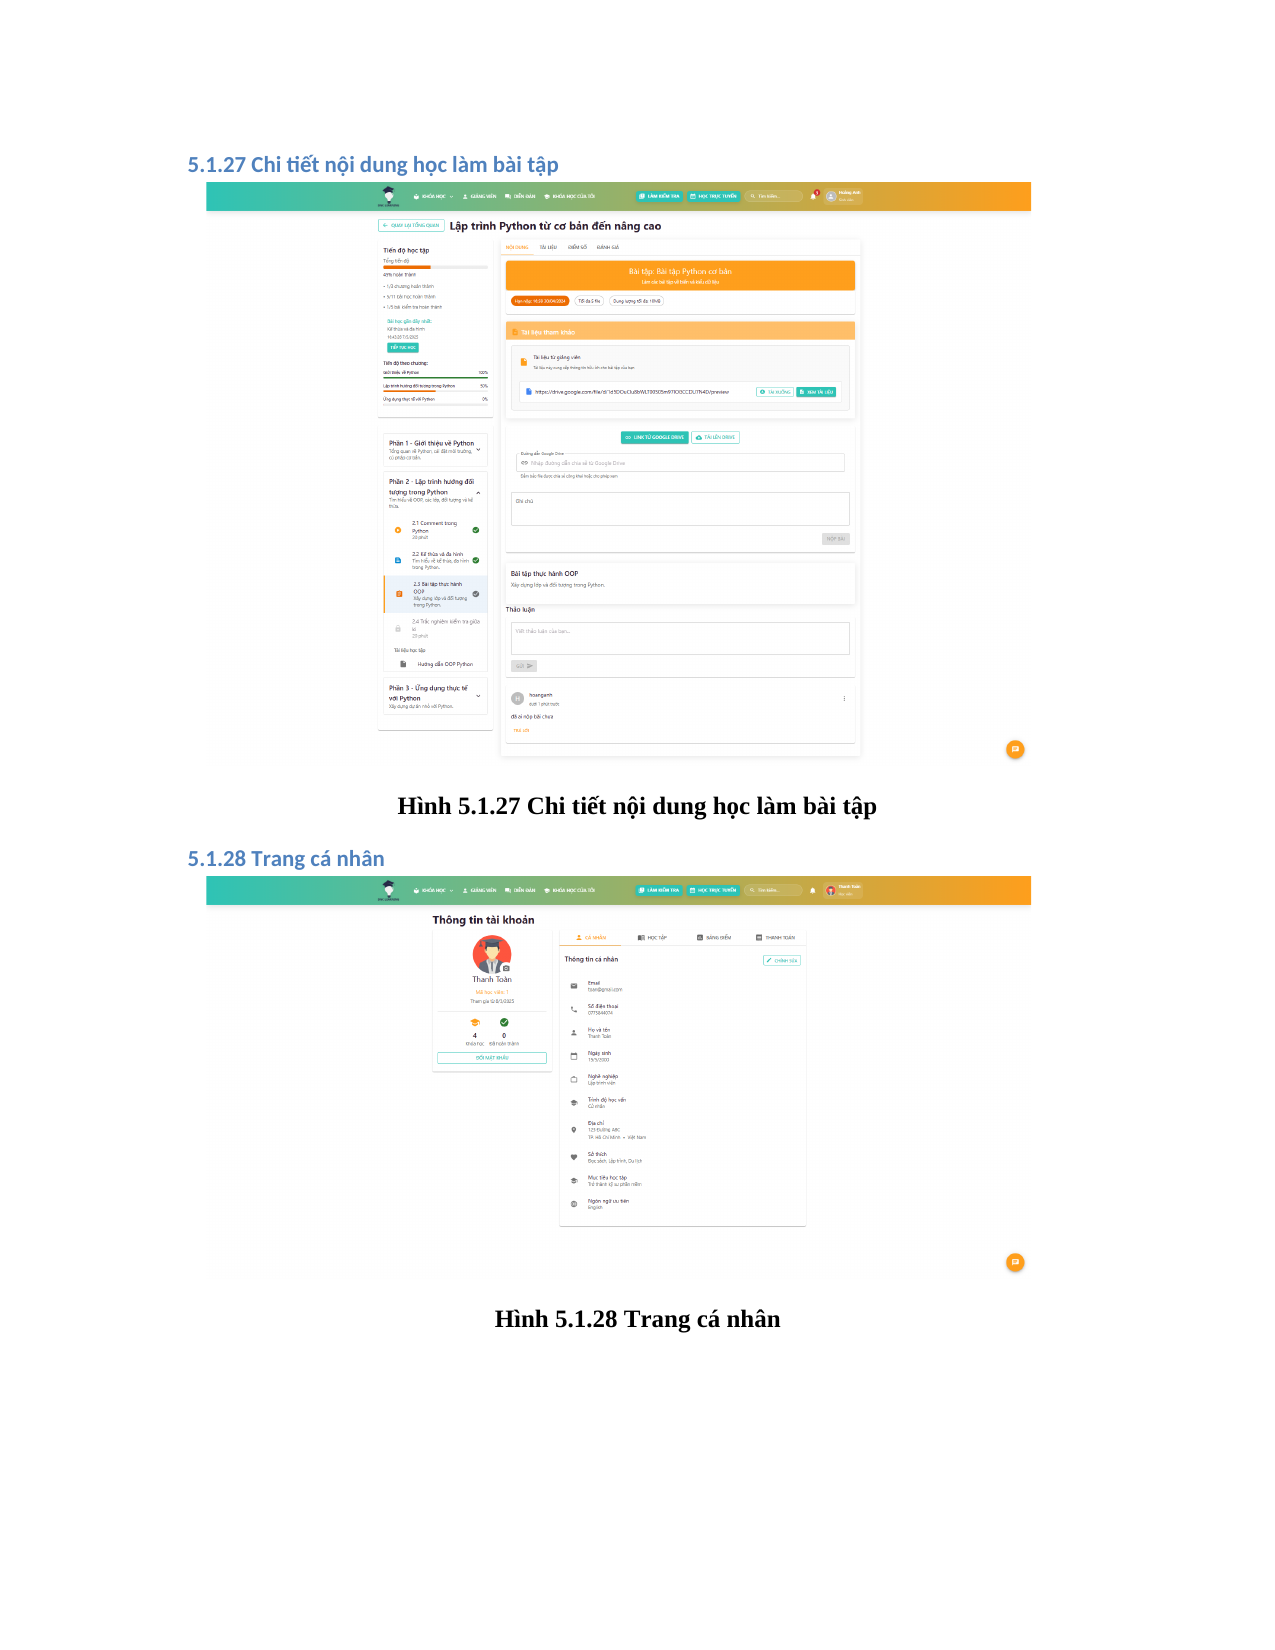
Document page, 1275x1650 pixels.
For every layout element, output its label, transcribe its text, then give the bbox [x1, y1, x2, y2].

subtitle 5.1.28 Trang cá nhân [187, 844, 1087, 873]
text Hình 5.1.28 Trang cá nhân [187, 1304, 1087, 1332]
picture [206, 182, 1032, 766]
picture [206, 876, 1032, 1279]
text Hình 5.1.27 Chi tiết nội dung học làm bài tập [187, 791, 1087, 819]
subtitle 5.1.27 Chi tiết nội dung học làm bài tập [187, 150, 1087, 178]
